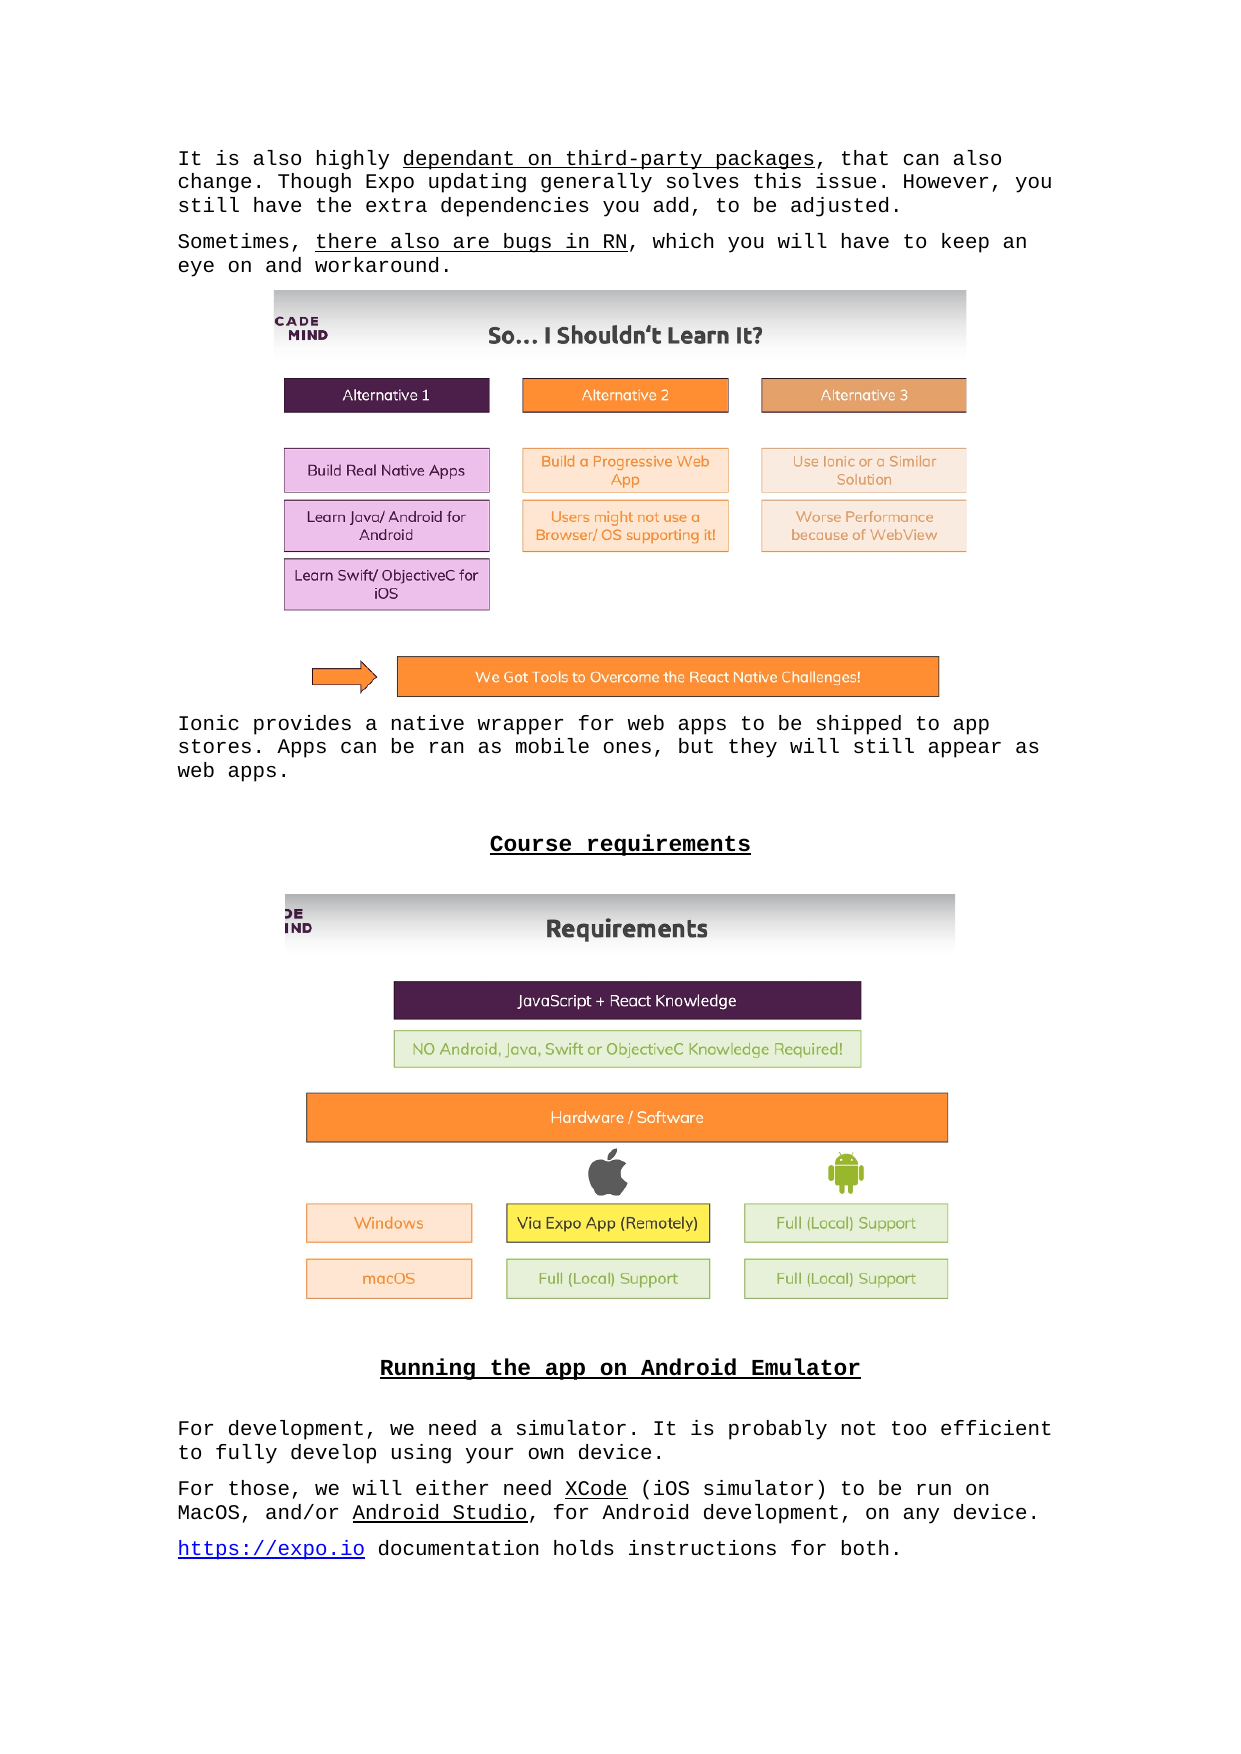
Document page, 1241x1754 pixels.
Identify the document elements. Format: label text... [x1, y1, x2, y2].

text For those, we will either need XCode (iOS simulator) to be run on MacOS, and/or Android Studio, for Android development, on any device. [177, 1478, 1063, 1526]
text Sometimes, there also are bugs in RN, which you will have to keep an eye on and workaround. [177, 231, 1063, 278]
text For development, we need a simulator. It is probably not too efficient to fully develop using your own device. [177, 1418, 1063, 1466]
text Running the app on Android Emulator [177, 1356, 1063, 1382]
text Ionic provides a native wrapper for web apps to be shipped to app stores. Apps can be ran as mobile ones, but they will still appear as web apps. [177, 713, 1063, 783]
text https://expo.io documentation holds instructions for both. [177, 1538, 1063, 1562]
picture [273, 290, 967, 701]
text It is also highly dependant on third-party packages, that can also change. Though Expo updating generally solves this issue. However, you still have the extra dependencies you add, to be adjusted. [177, 148, 1063, 218]
text Course requirements [177, 832, 1063, 858]
picture [285, 894, 956, 1308]
